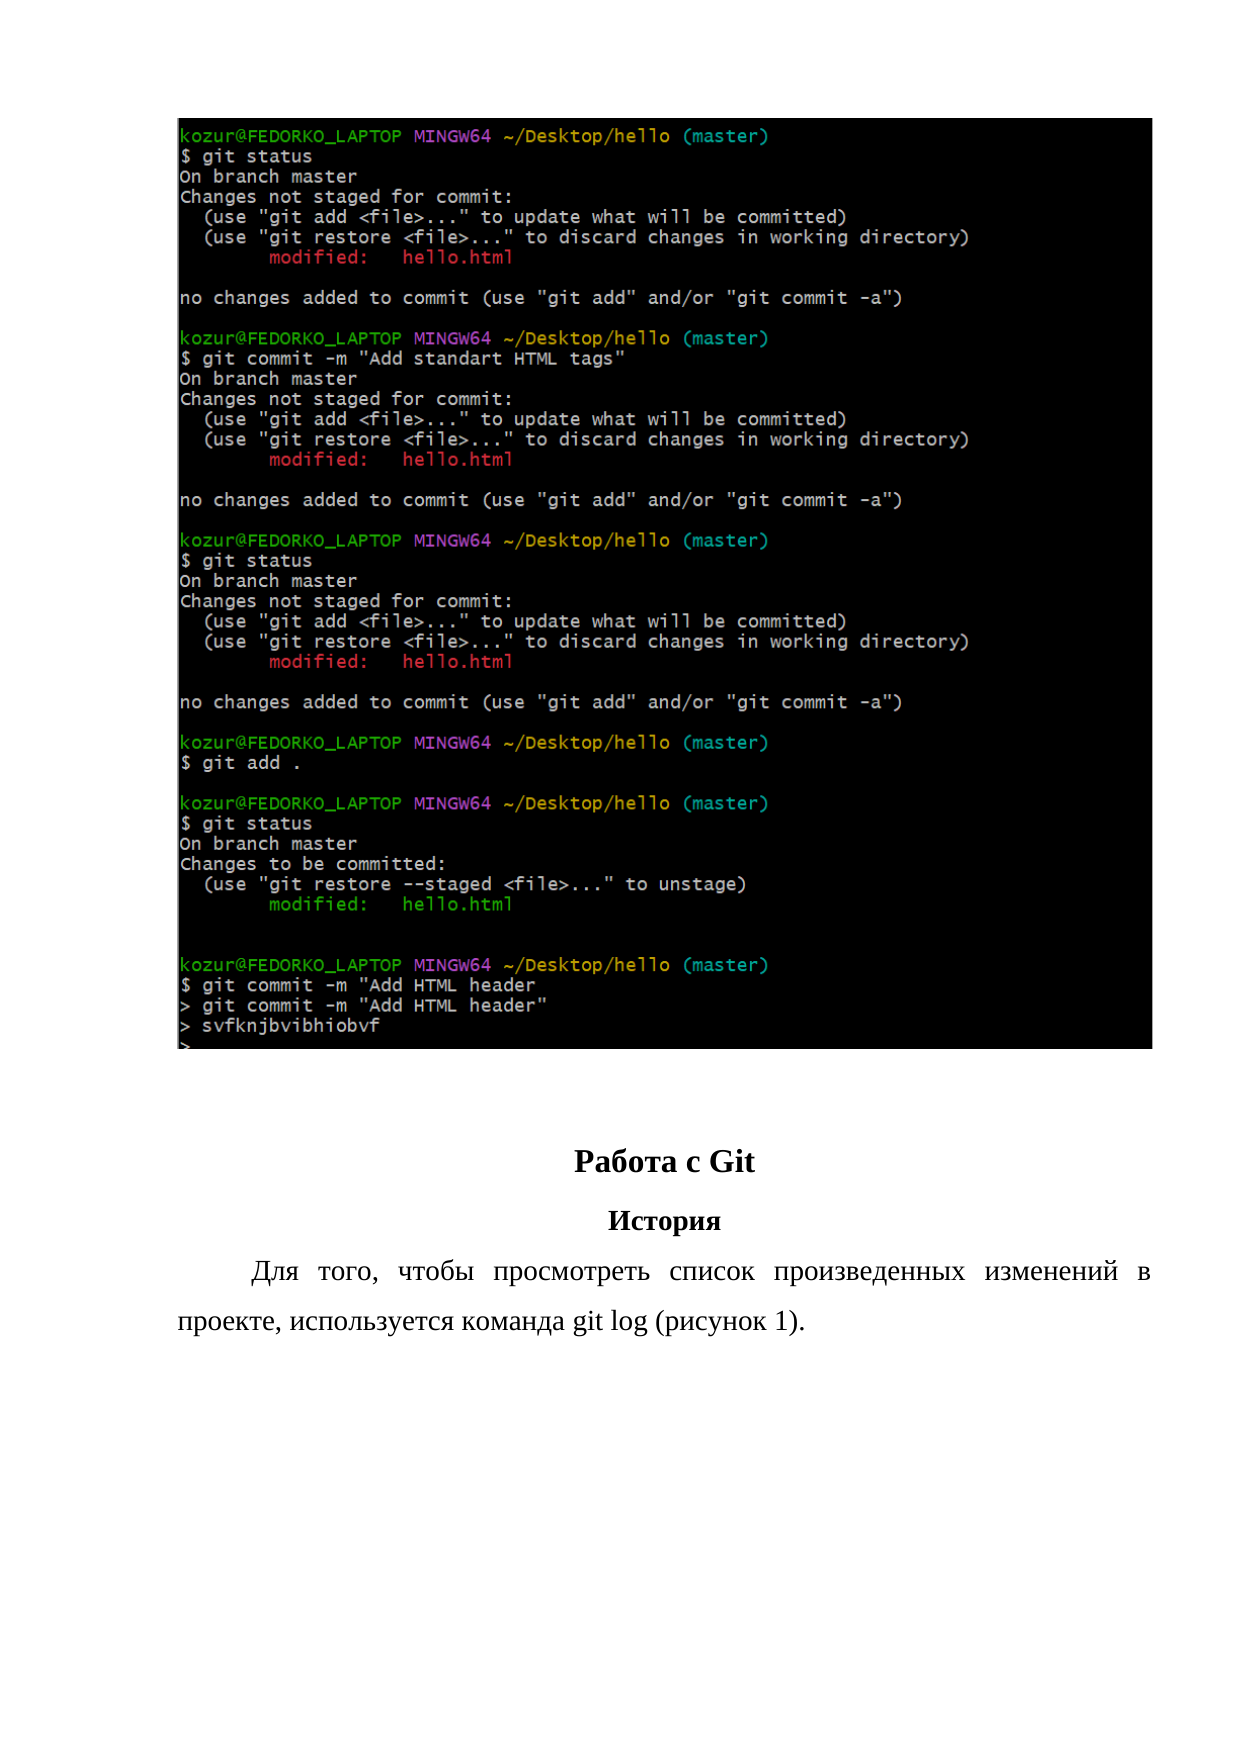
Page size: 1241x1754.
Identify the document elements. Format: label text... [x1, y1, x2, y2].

text Для того, чтобы просмотреть список произведенных изменений в проекте, используется команда git log (рисунок 1). [177, 1253, 1152, 1337]
picture [177, 118, 1153, 1049]
subtitle История [177, 1203, 1152, 1236]
subtitle Работа с Git [177, 1141, 1152, 1179]
